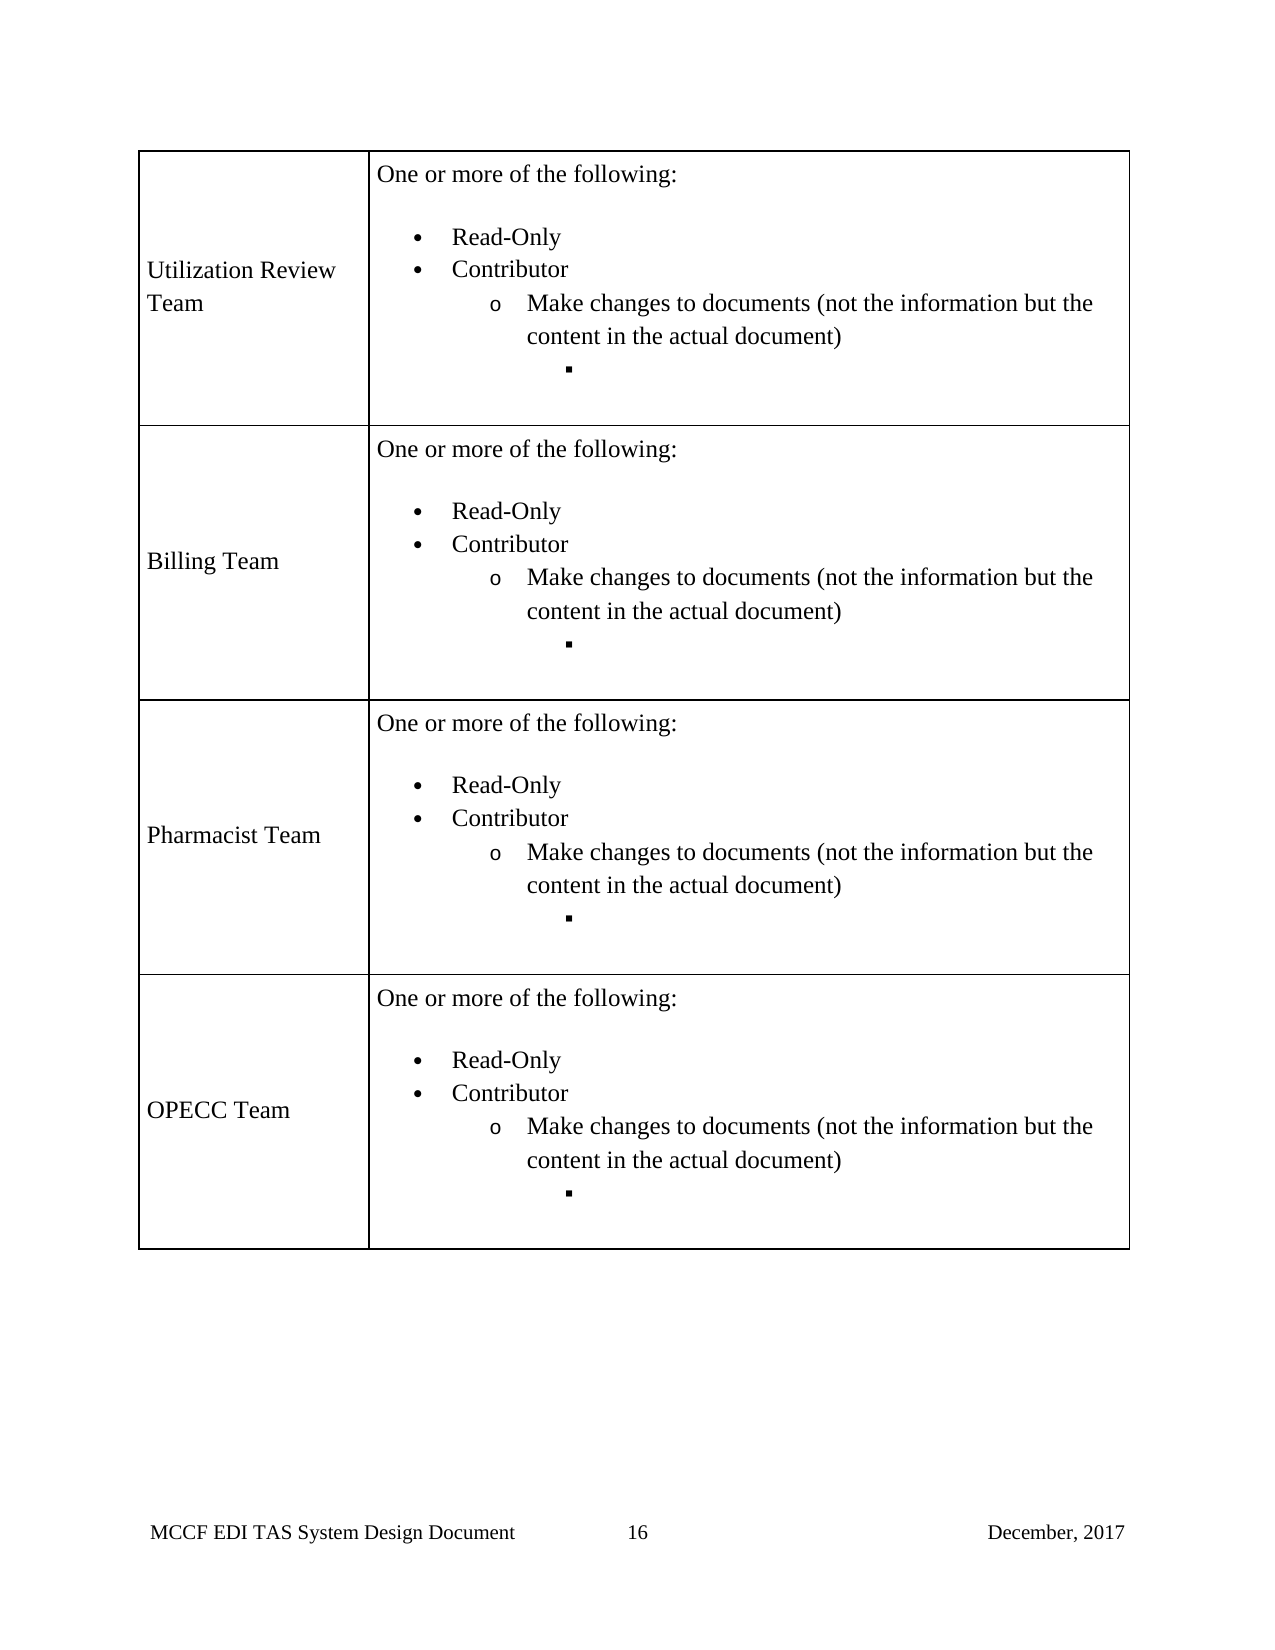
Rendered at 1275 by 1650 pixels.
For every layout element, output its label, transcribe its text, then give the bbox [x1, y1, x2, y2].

table_cell Pharmacist Team [140, 701, 368, 973]
table_cell One or more of the following: Read-Only Contributor Make changes to documents (not the information but the content in the actual document) [370, 426, 1129, 699]
table_cell One or more of the following: Read-Only Contributor Make changes to documents (not the information but the content in the actual document) [370, 701, 1129, 973]
table_cell OPECC Team [140, 975, 368, 1248]
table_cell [370, 152, 1129, 424]
table_cell Utilization Review Team [140, 152, 368, 424]
table_cell Billing Team [140, 426, 368, 699]
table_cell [370, 975, 1129, 1248]
